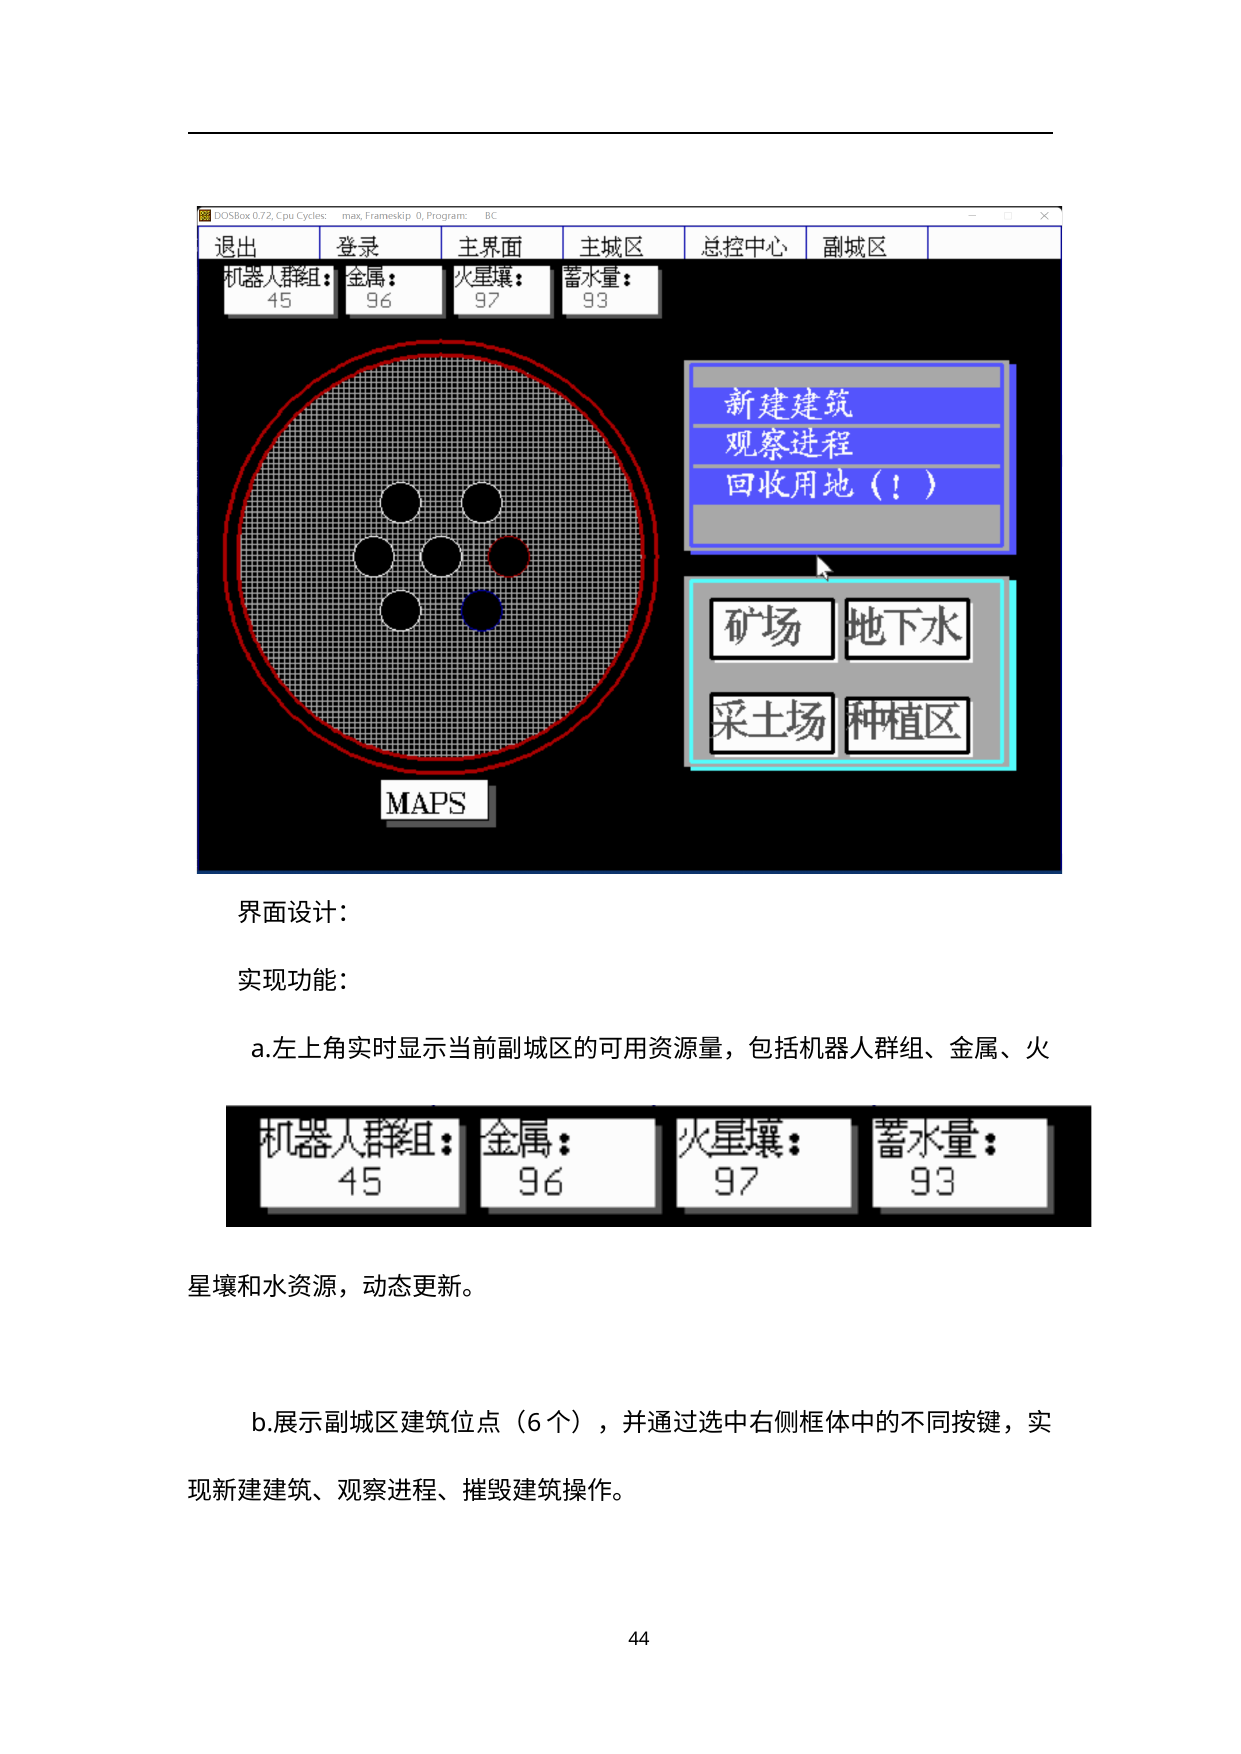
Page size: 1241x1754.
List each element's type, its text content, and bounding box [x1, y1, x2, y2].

picture [196, 206, 1063, 874]
picture [226, 1105, 1092, 1227]
text b.展示副城区建筑位点（6个），并通过选中右侧框体中的不同按键，实现新建建筑、观察进程、摧毁建筑操作。 [187, 1386, 1053, 1522]
text 实现功能： [187, 945, 1053, 1013]
